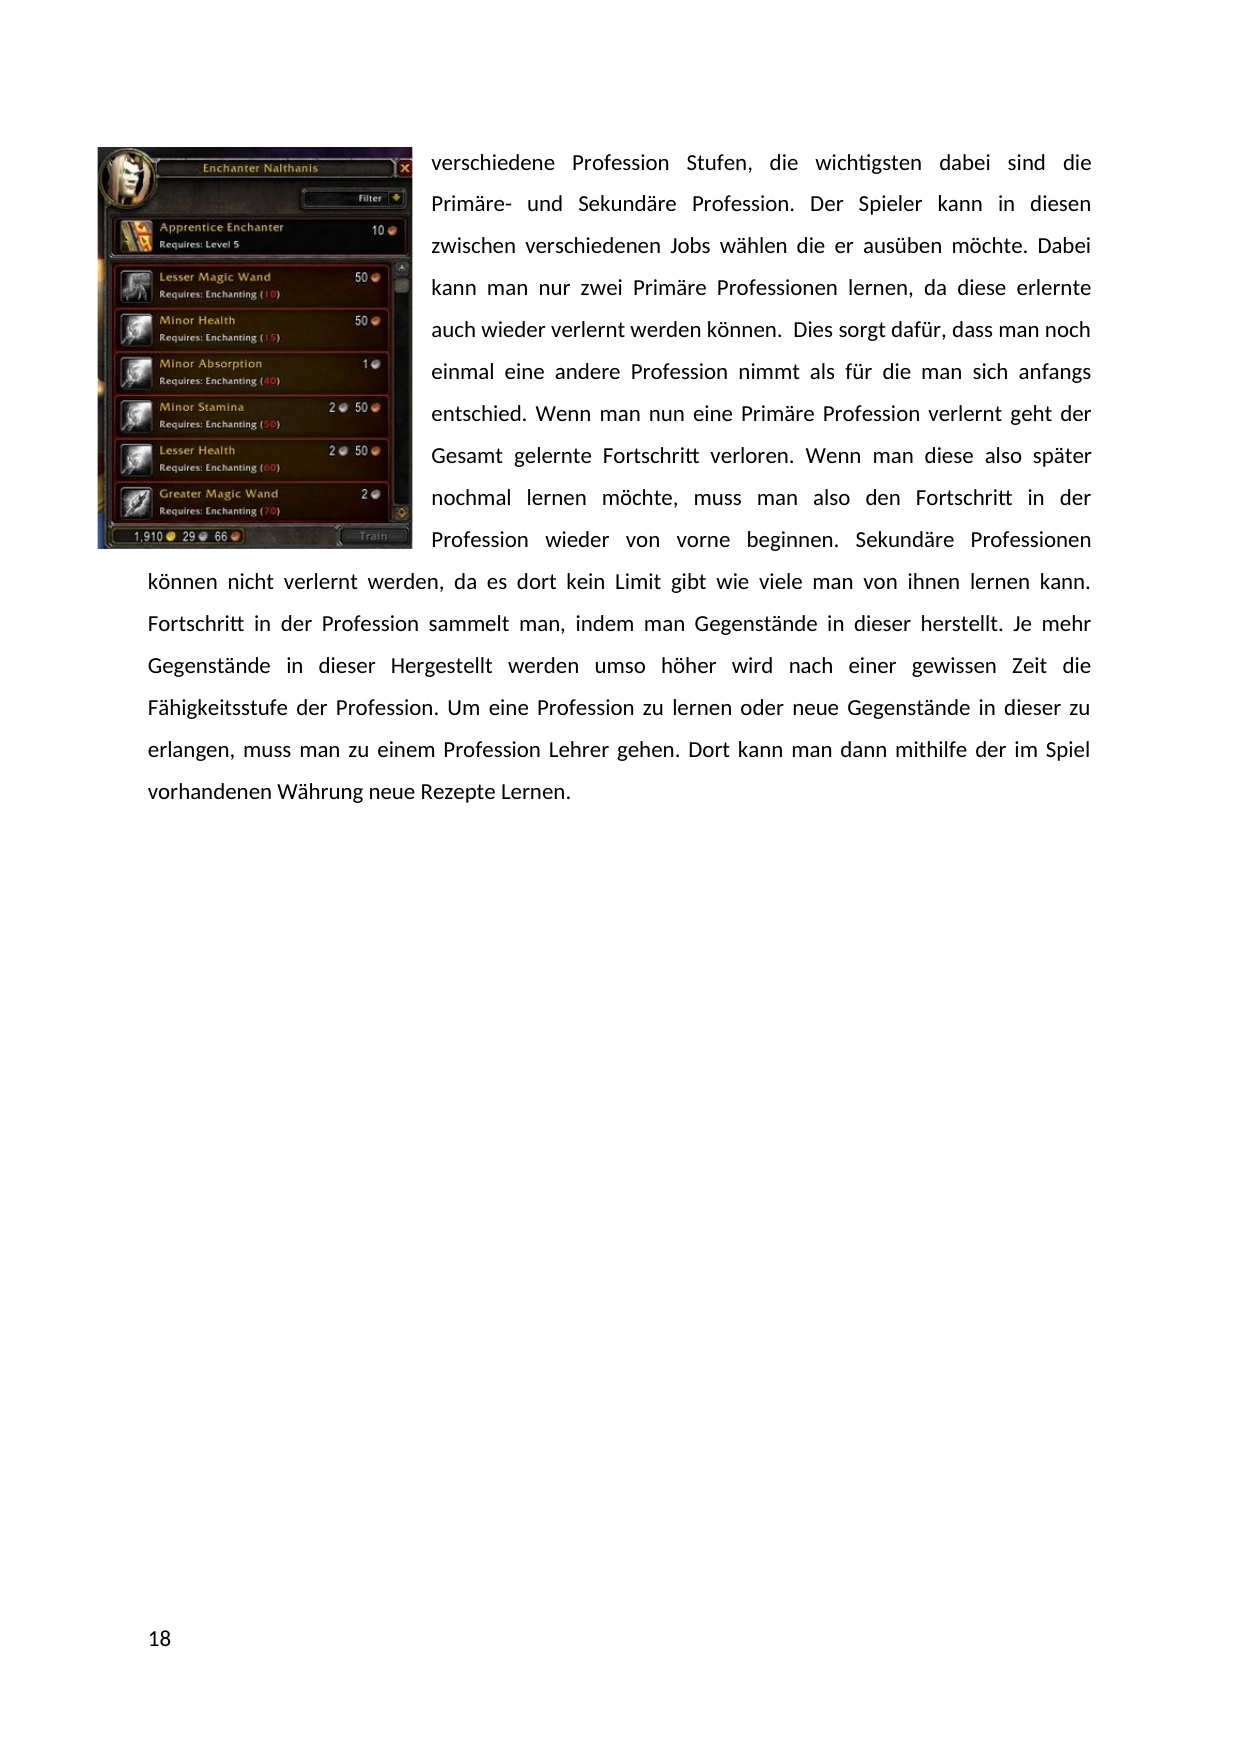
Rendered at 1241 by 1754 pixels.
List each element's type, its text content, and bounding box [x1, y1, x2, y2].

picture [96, 147, 412, 548]
